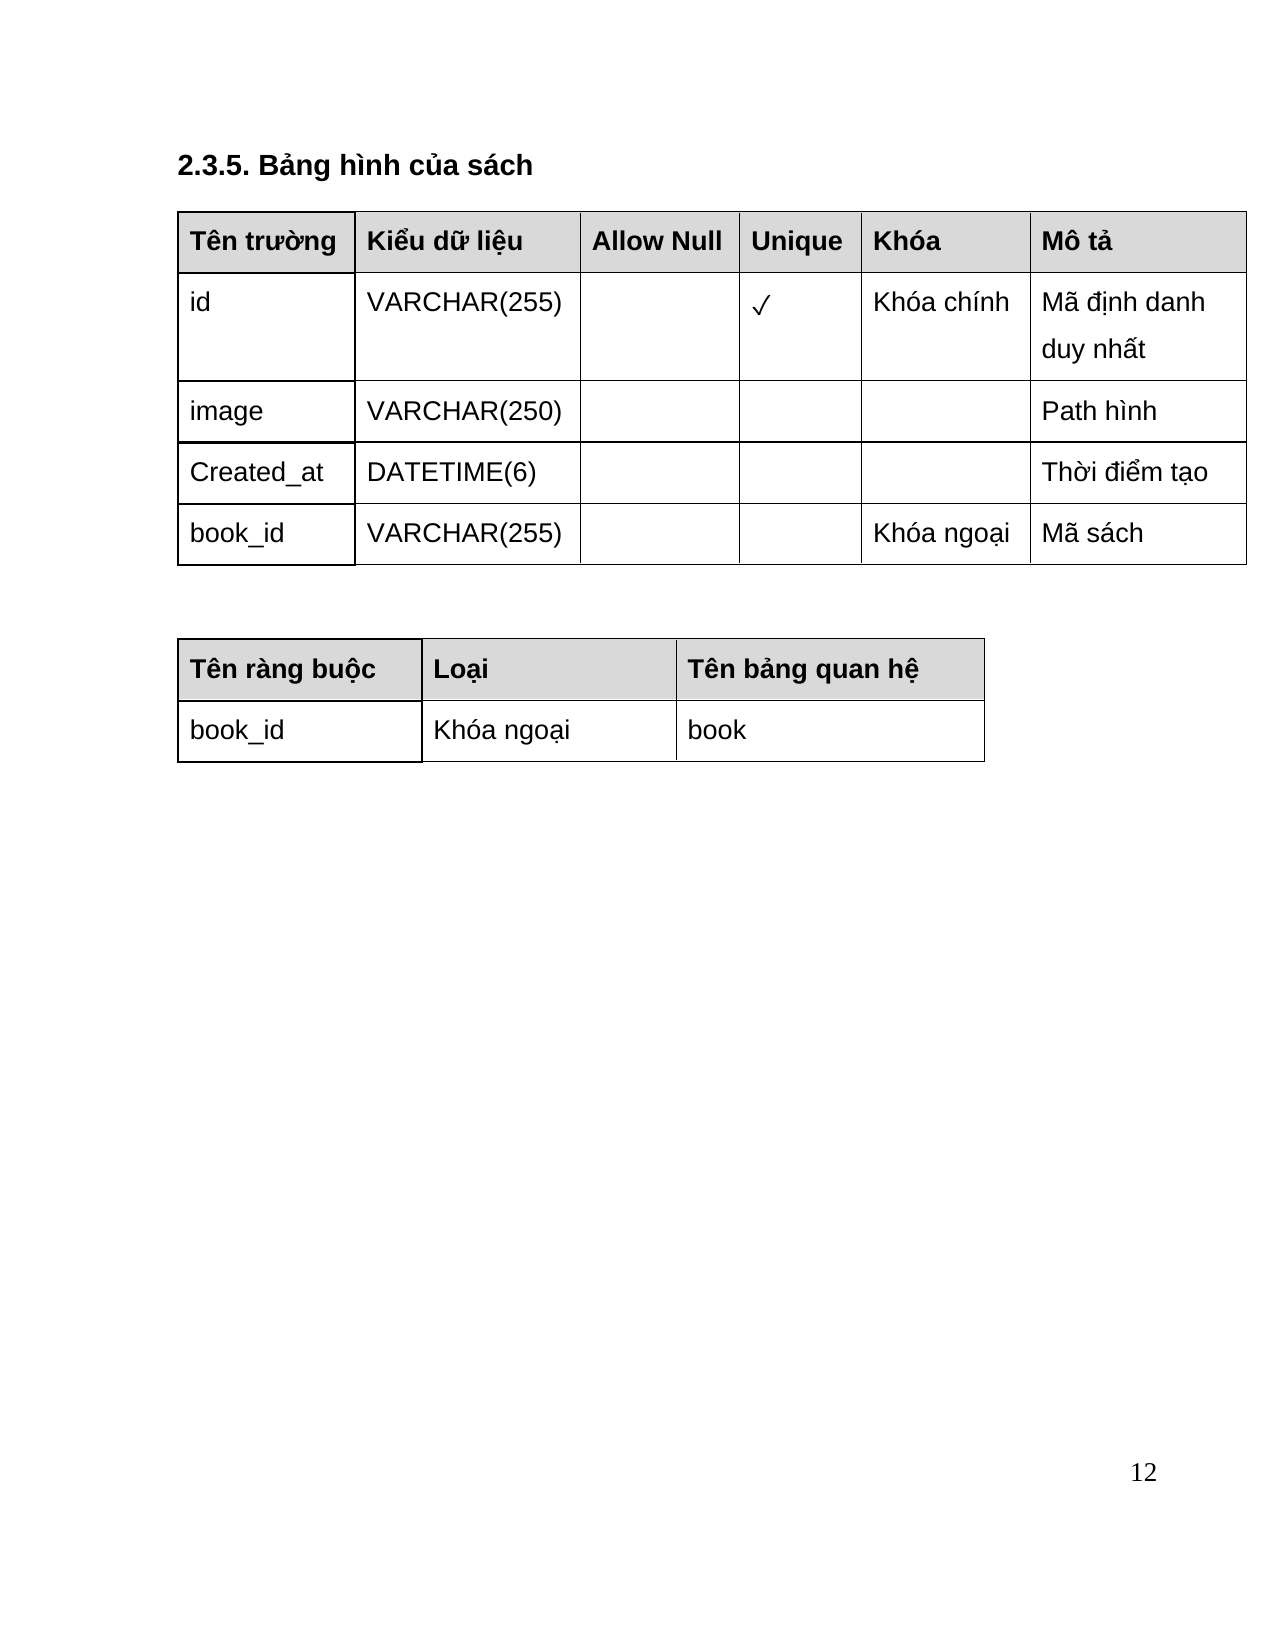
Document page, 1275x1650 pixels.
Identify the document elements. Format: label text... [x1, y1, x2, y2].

table_header Tên bảng quan hệ [676, 639, 984, 699]
table_cell DATETIME(6) [356, 443, 580, 503]
table_header Kiểu dữ liệu [356, 212, 580, 272]
table_cell Mã định danh duy nhất [1031, 273, 1246, 380]
table_cell book_id [179, 505, 354, 564]
table_header Tên trường [179, 213, 354, 272]
table_header Unique [740, 212, 861, 272]
table_cell book_id [179, 702, 421, 761]
table_header Tên ràng buộc [179, 640, 421, 699]
table_header Khóa [862, 212, 1030, 272]
table_cell Path hình [1031, 381, 1246, 441]
table_cell ✓ [740, 273, 861, 380]
table_cell Khóa ngoại [423, 701, 676, 761]
table_cell image [179, 382, 354, 441]
table_cell [862, 381, 1030, 441]
table_cell book [676, 701, 984, 761]
table_cell Khóa ngoại [862, 504, 1030, 564]
table_cell id [179, 274, 354, 380]
table_cell VARCHAR(250) [356, 381, 580, 441]
table_cell [581, 443, 739, 503]
table_cell [740, 443, 861, 503]
subtitle 2.3.5. Bảng hình của sách [177, 148, 1157, 181]
table_cell [740, 504, 862, 564]
table_header Loại [423, 639, 676, 699]
table_cell Created_at [179, 444, 354, 503]
table_cell [581, 273, 739, 380]
table_header Mô tả [1031, 212, 1246, 272]
table_cell Mã sách [1030, 504, 1246, 564]
table_cell VARCHAR(255) [356, 273, 580, 380]
table_cell [862, 443, 1030, 503]
table_cell Thời điểm tạo [1031, 443, 1246, 503]
table_header Allow Null [581, 212, 739, 272]
table_cell Khóa chính [862, 273, 1030, 380]
table_cell [581, 381, 739, 441]
table_cell [740, 381, 861, 441]
table_cell VARCHAR(255) [356, 504, 580, 564]
table_cell [580, 504, 740, 564]
